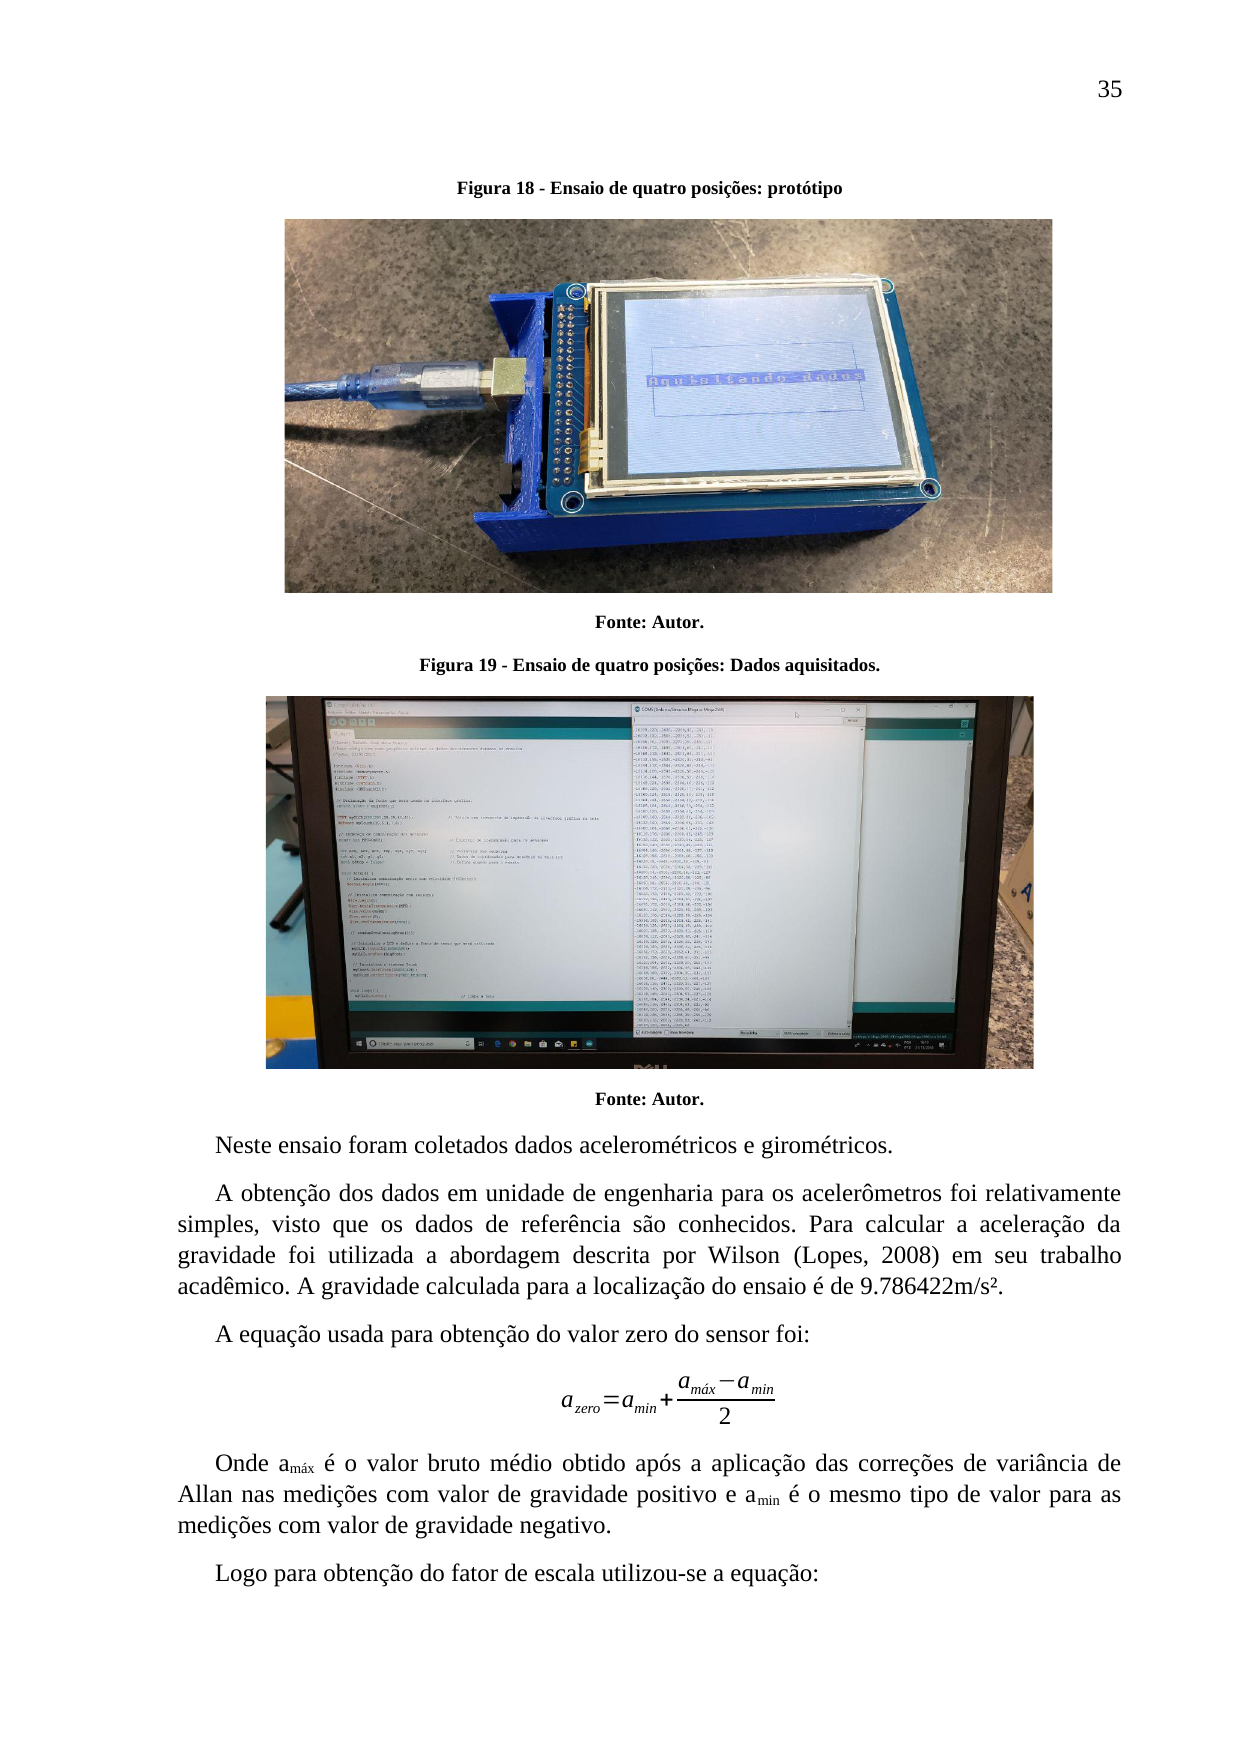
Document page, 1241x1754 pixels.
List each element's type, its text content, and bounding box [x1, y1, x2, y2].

text Figura 18 - Ensaio de quatro posições: protótipo [177, 177, 1122, 199]
picture [284, 219, 1053, 593]
text Logo para obtenção do fator de escala utilizou-se a equação: [177, 1558, 1122, 1587]
text Onde amáx é o valor bruto médio obtido após a aplicação das correções de variância de Allan nas medições com valor de gravidade positivo e amin é o mesmo tipo de valor para as medições com valor de gravidade negativo. [177, 1448, 1122, 1539]
picture [265, 696, 1034, 1069]
text Fonte: Autor. [177, 1088, 1122, 1109]
text Fonte: Autor. [177, 611, 1122, 633]
text Figura 19 - Ensaio de quatro posições: Dados aquisitados. [177, 654, 1122, 675]
text Neste ensaio foram coletados dados acelerométricos e girométricos. [177, 1130, 1122, 1159]
text A equação usada para obtenção do valor zero do sensor foi: [177, 1319, 1122, 1348]
text A obtenção dos dados em unidade de engenharia para os acelerômetros foi relativamente simples, visto que os dados de referência são conhecidos. Para calcular a aceleração da gravidade foi utilizada a abordagem descrita por Wilson em seu trabalho acadêmico. A gravidade calculada para a localização do ensaio é de 9.786422m/s². [177, 1178, 1122, 1300]
